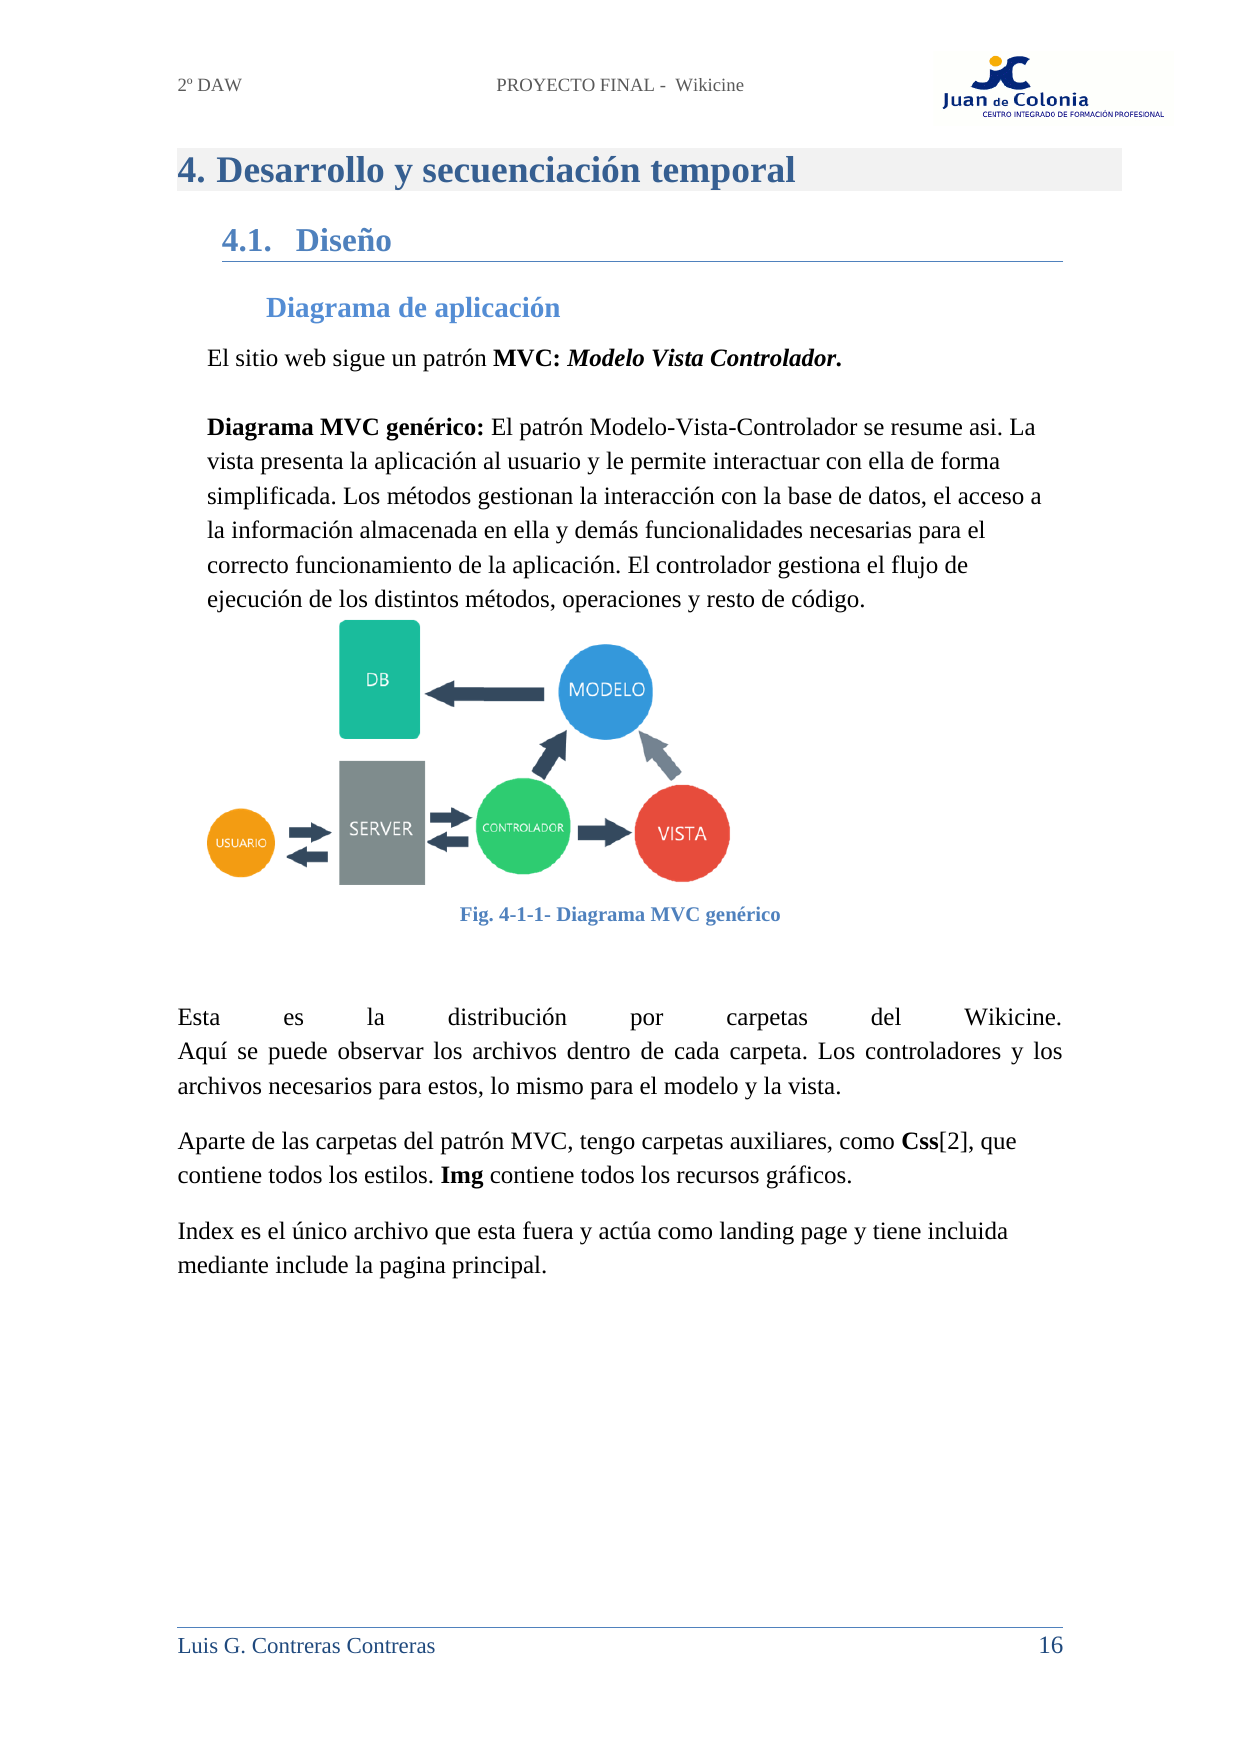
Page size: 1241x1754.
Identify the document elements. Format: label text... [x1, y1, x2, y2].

picture [206, 618, 731, 896]
text Index es el único archivo que esta fuera y actúa como landing page y tiene incluida mediante include la pagina principal. [177, 1216, 1063, 1279]
picture [933, 51, 1175, 126]
subtitle Diseño [222, 220, 1063, 261]
text Fig. 4-1-1- Diagrama MVC genérico [177, 902, 1063, 926]
subtitle Diagrama de aplicación [236, 290, 1063, 324]
text El sitio web sigue un patrón MVC: Modelo Vista Controlador. [207, 343, 1063, 372]
text Aparte de las carpetas del patrón MVC, tengo carpetas auxiliares, como Css[2], que contiene todos los estilos. Img contiene todos los recursos gráficos. [177, 1126, 1063, 1189]
text Diagrama MVC genérico: El patrón Modelo-Vista-Controlador se resume asi. La vista presenta la aplicación al usuario y le permite interactuar con ella de forma simplificada. Los métodos gestionan la interacción con la base de datos, el acceso a la información almacenada en ella y demás funcionalidades necesarias para el correcto funcionamiento de la aplicación. El controlador gestiona el flujo de ejecución de los distintos métodos, operaciones y resto de código. [207, 412, 1063, 613]
subtitle Desarrollo y secuenciación temporal [177, 148, 1122, 191]
text Esta es la distribución por carpetas del Wikicine. Aquí se puede observar los archivos dentro de cada carpeta. Los controladores y los archivos necesarios para estos, lo mismo para el modelo y la vista. [177, 1002, 1063, 1099]
